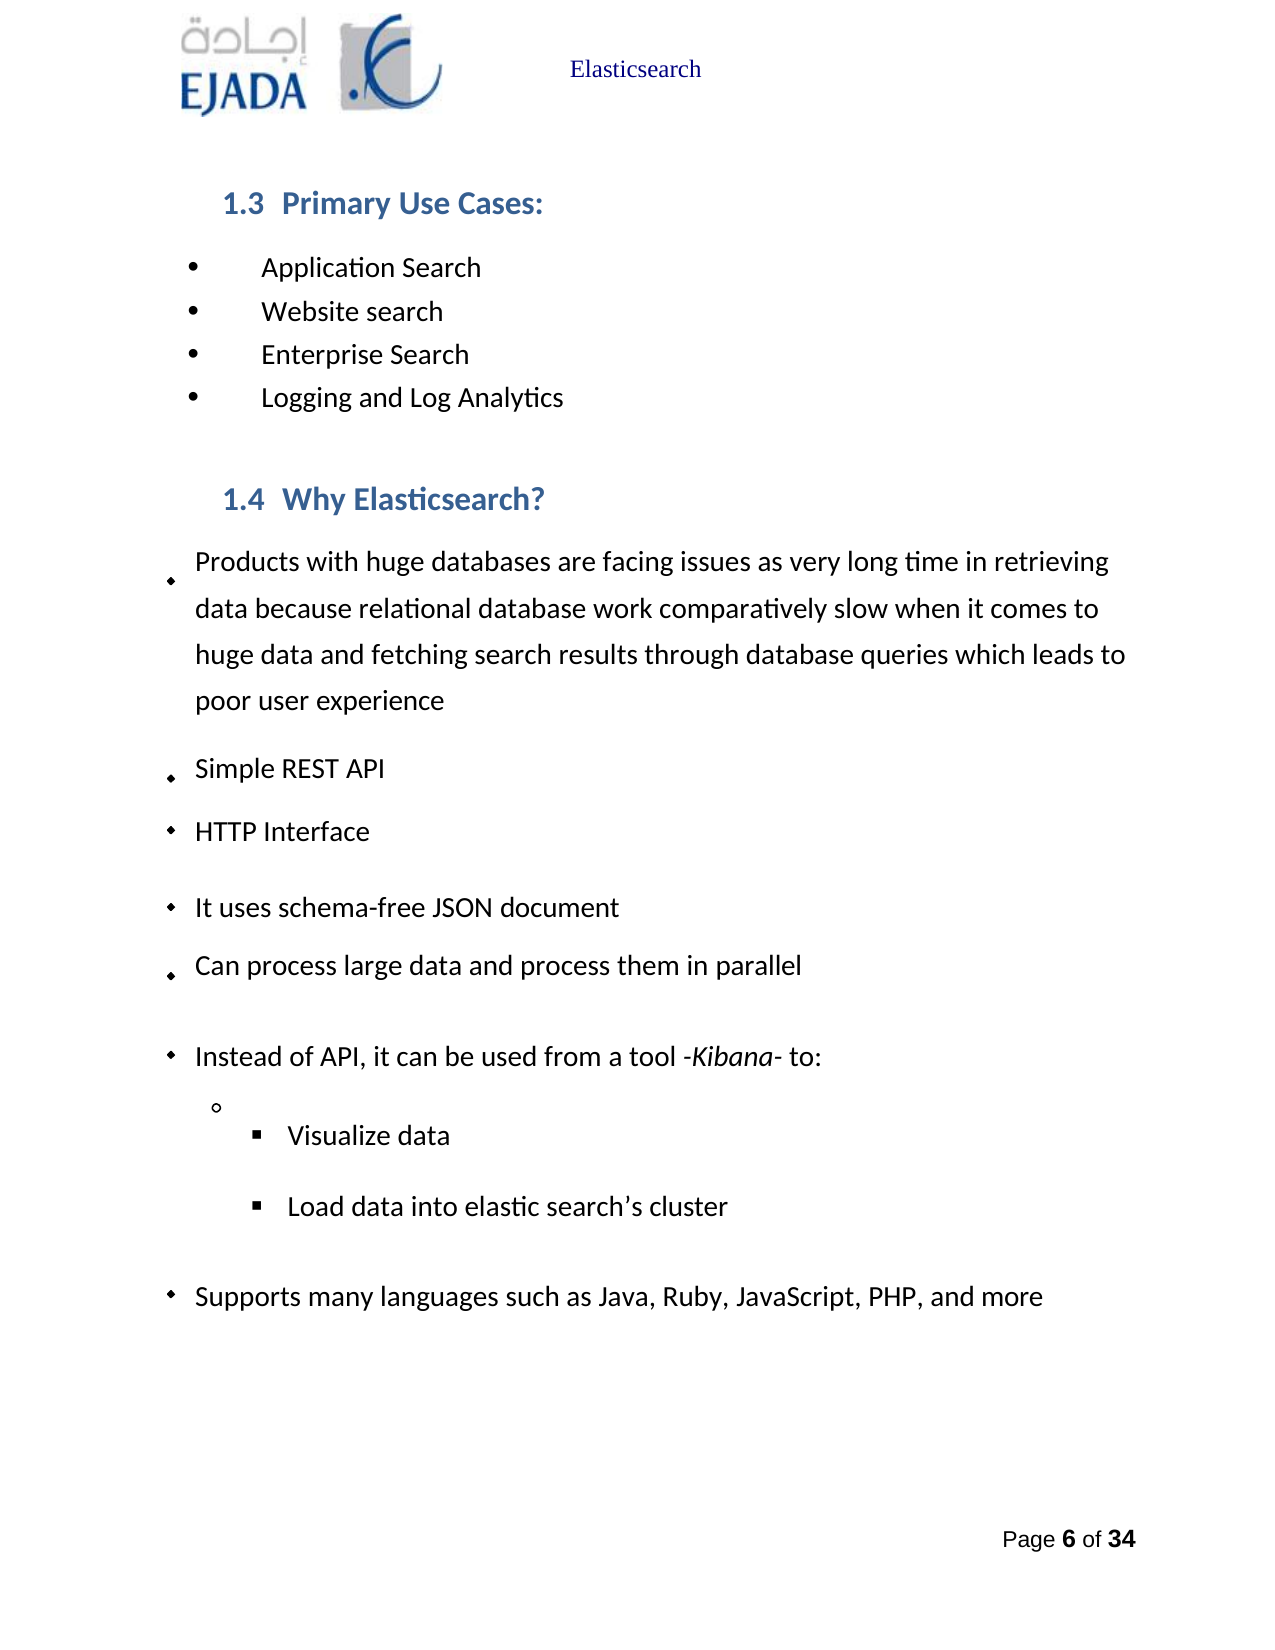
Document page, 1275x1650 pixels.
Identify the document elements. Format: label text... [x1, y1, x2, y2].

list Logging and Log Analytics [187, 377, 1135, 415]
list Visualize data [250, 1117, 964, 1152]
list Enterprise Search [187, 334, 1135, 372]
text Simple REST API HTTP Interface [195, 750, 452, 849]
picture [181, 13, 443, 117]
text Supports many languages such as Java, Ruby, JavaScript, PHP, and more [195, 1278, 1135, 1313]
subtitle Why Elasticsearch? [222, 478, 1135, 518]
list Application Search [187, 248, 1135, 285]
text Can process large data and process them in parallel [195, 947, 1135, 983]
text Instead of API, it can be used from a tool -Kibana- to: [195, 1038, 964, 1074]
list Website search [187, 291, 1135, 328]
subtitle Primary Use Cases: [222, 182, 1135, 223]
text It uses schema-free JSON document [195, 889, 1135, 924]
list Load data into elastic search’s cluster [250, 1195, 1135, 1222]
text Products with huge databases are facing issues as very long time in retrieving data because relational database work comparatively slow when it comes to huge data and fetching search results through database queries which leads to poor user experience [195, 543, 1135, 718]
